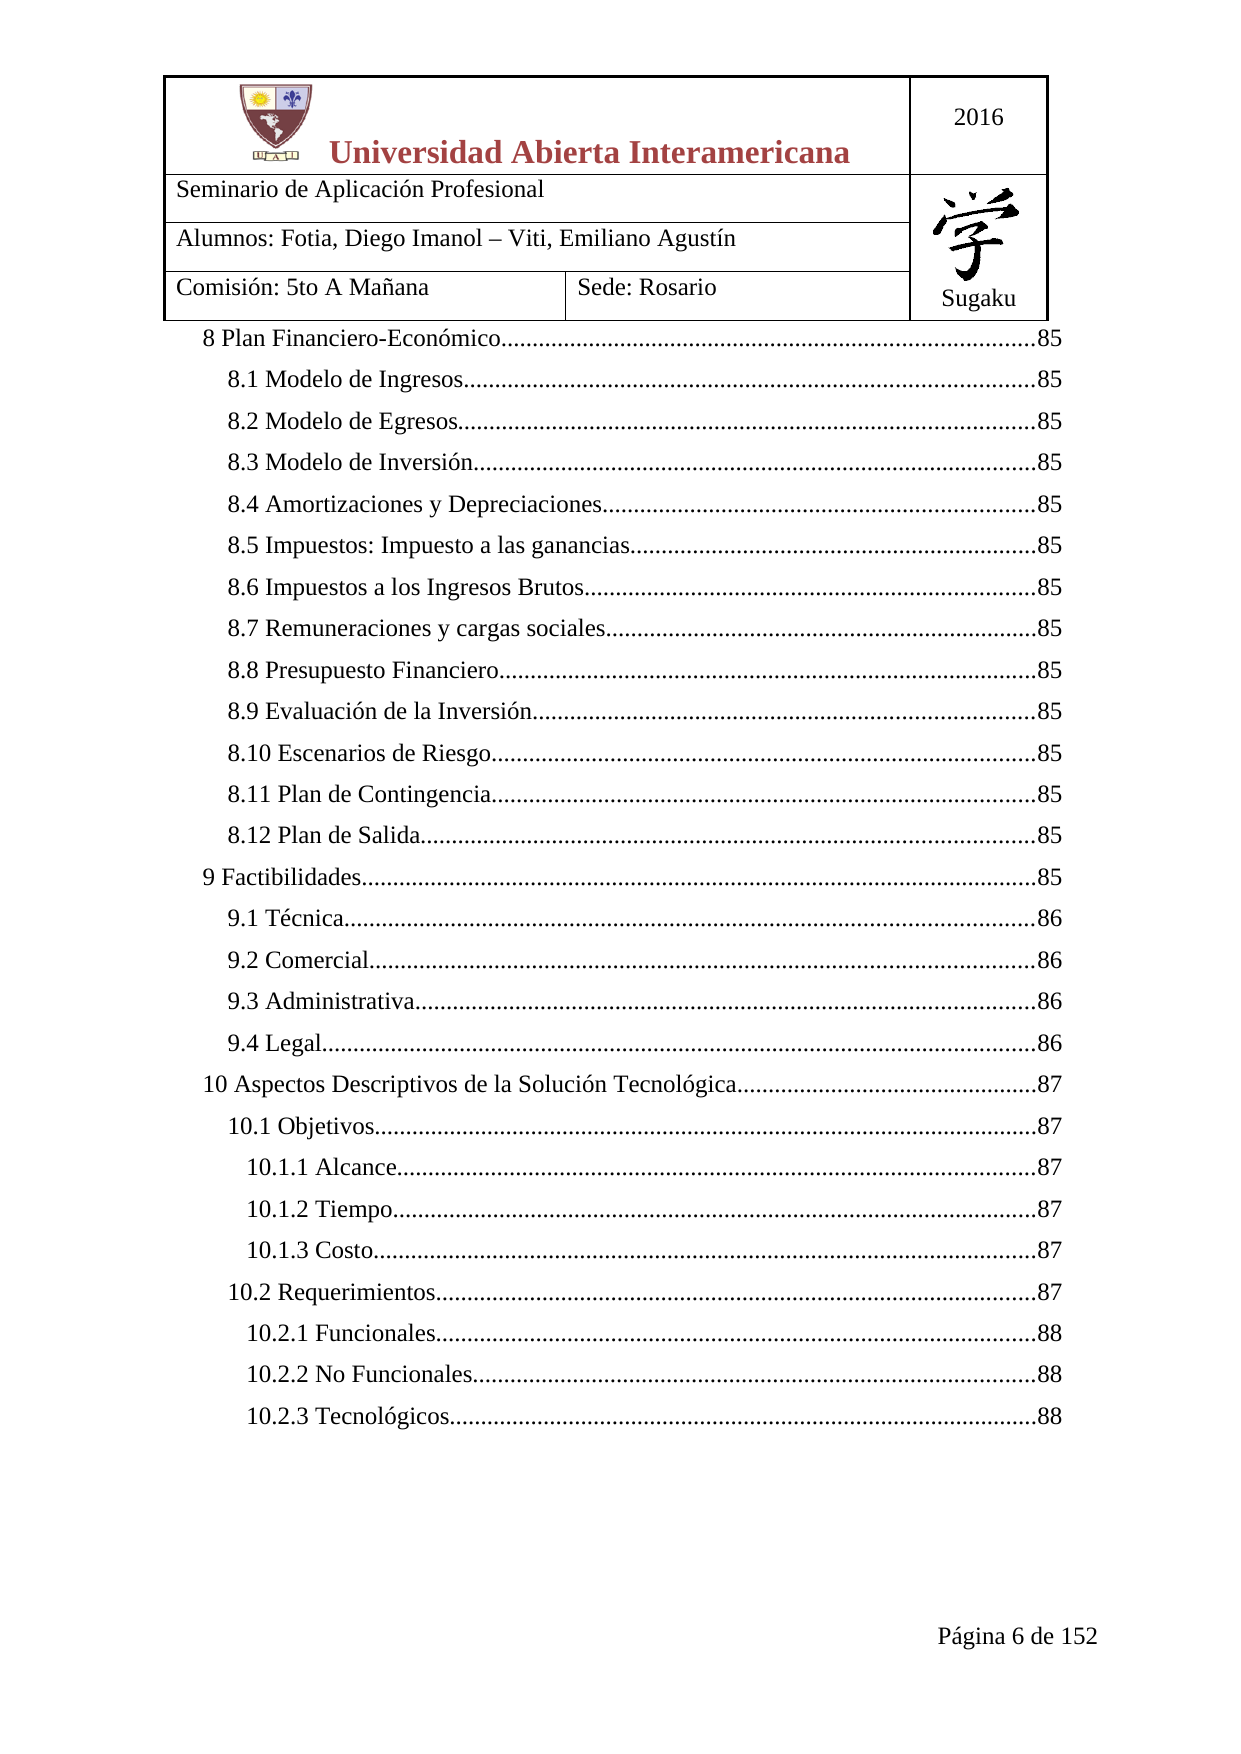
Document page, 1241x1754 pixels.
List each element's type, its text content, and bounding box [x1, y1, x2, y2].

text 8.3 Modelo de Inversión 85 [227, 447, 1063, 476]
text 8.7 Remuneraciones y cargas sociales 85 [227, 613, 1063, 642]
text 8.11 Plan de Contingencia 85 [227, 779, 1063, 808]
text 8 Plan Financiero-Económico 85 [202, 148, 1063, 352]
text 10 Aspectos Descriptivos de la Solución Tecnológica 87 [202, 1069, 1063, 1098]
text 9.1 Técnica 86 [227, 903, 1063, 932]
text 9 Factibilidades 85 [202, 862, 1063, 891]
text 10.1 Objetivos 87 [227, 1111, 1063, 1139]
text 10.2.2 No Funcionales 88 [246, 1359, 1063, 1388]
picture [927, 181, 1030, 284]
text 10.2.1 Funcionales 88 [246, 1318, 1063, 1347]
text 10.1.3 Costo 87 [246, 1235, 1063, 1264]
text 10.2 Requerimientos 87 [227, 1277, 1063, 1305]
text 9.2 Comercial 86 [227, 945, 1063, 974]
text 9.3 Administrativa 86 [227, 986, 1063, 1015]
text 8.6 Impuestos a los Ingresos Brutos 85 [227, 572, 1063, 601]
text 8.2 Modelo de Egresos 85 [227, 406, 1063, 435]
text 10.2.3 Tecnológicos 88 [246, 1401, 1063, 1430]
text 8.12 Plan de Salida 85 [227, 821, 1063, 849]
text 8.5 Impuestos: Impuesto a las ganancias 85 [227, 530, 1063, 559]
text 9.4 Legal 86 [227, 1028, 1063, 1057]
text 8.4 Amortizaciones y Depreciaciones 85 [227, 489, 1063, 518]
text 8.1 Modelo de Ingresos 85 [227, 364, 1063, 393]
text 8.10 Escenarios de Riesgo 85 [227, 738, 1063, 766]
text 8.8 Presupuesto Financiero 85 [227, 655, 1063, 683]
picture [223, 78, 329, 164]
text 10.1.2 Tiempo 87 [246, 1194, 1063, 1222]
text 10.1.1 Alcance 87 [246, 1152, 1063, 1181]
text 8.9 Evaluación de la Inversión 85 [227, 696, 1063, 725]
